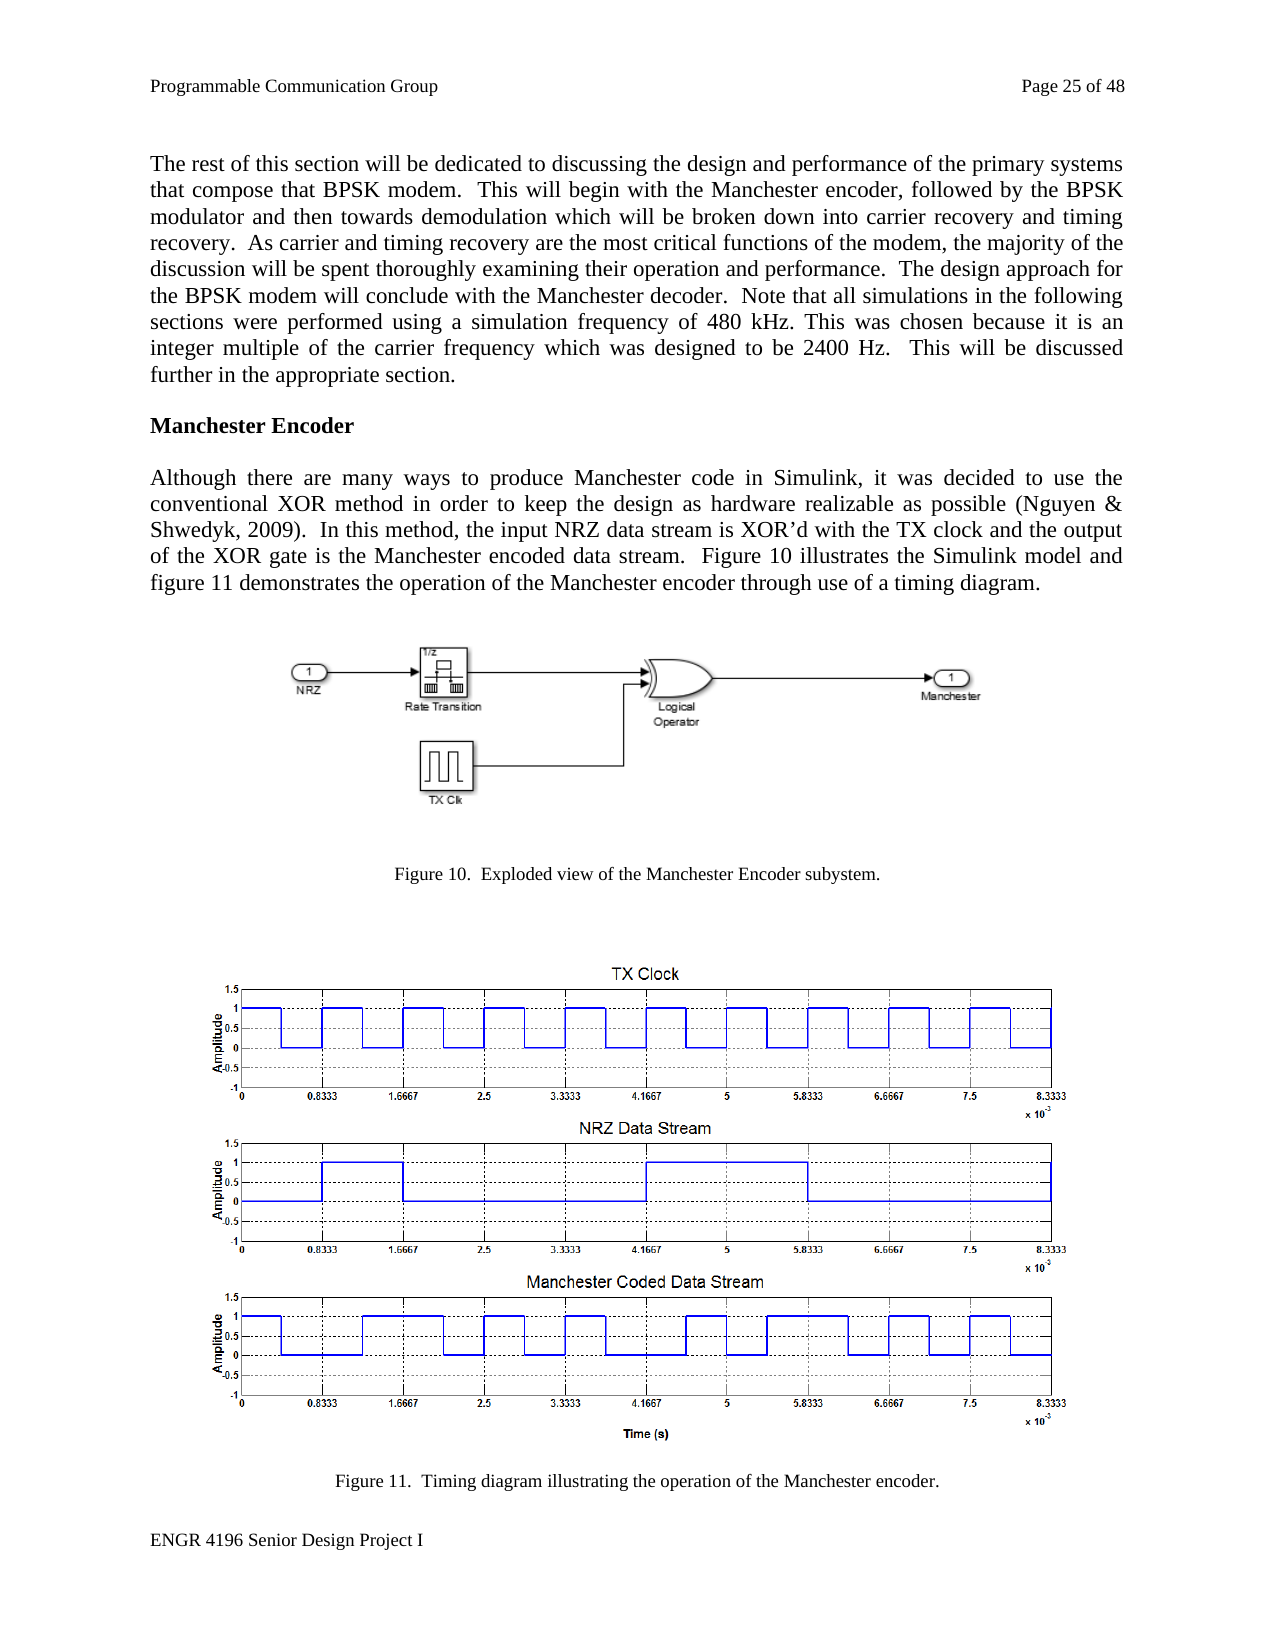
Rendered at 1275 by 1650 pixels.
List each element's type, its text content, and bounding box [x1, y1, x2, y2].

text The rest of this section will be dedicated to discussing the design and performance of the primary systems that compose that BPSK modem. This will begin with the Manchester encoder, followed by the BPSK modulator and then towards demodulation which will be broken down into carrier recovery and timing recovery. As carrier and timing recovery are the most critical functions of the modem, the majority of the discussion will be spent thoroughly examining their operation and performance. The design approach for the BPSK modem will conclude with the Manchester decoder. Note that all simulations in the following sections were performed using a simulation frequency of 480 kHz. This was chosen because it is an integer multiple of the carrier frequency which was designed to be 2400 Hz. This will be discussed further in the appropriate section. [150, 150, 1125, 387]
picture [281, 620, 994, 838]
picture [204, 960, 1071, 1446]
text Figure 11. Timing diagram illustrating the operation of the Manchester encoder. [150, 1470, 1125, 1492]
text Figure 10. Exploded view of the Manchester Encoder subystem. [150, 862, 1125, 884]
text Although there are many ways to produce Manchester code in Simulink, it was decided to use the conventional XOR method in order to keep the design as hardware realizable as possible (Nguyen & Shwedyk, 2009). In this method, the input NRZ data stream is XOR’d with the TX clock and the output of the XOR gate is the Manchester encoded data stream. Figure 10 illustrates the Simulink model and figure 11 demonstrates the operation of the Manchester encoder through use of a timing diagram. [150, 463, 1125, 595]
text Manchester Encoder [150, 412, 1125, 438]
